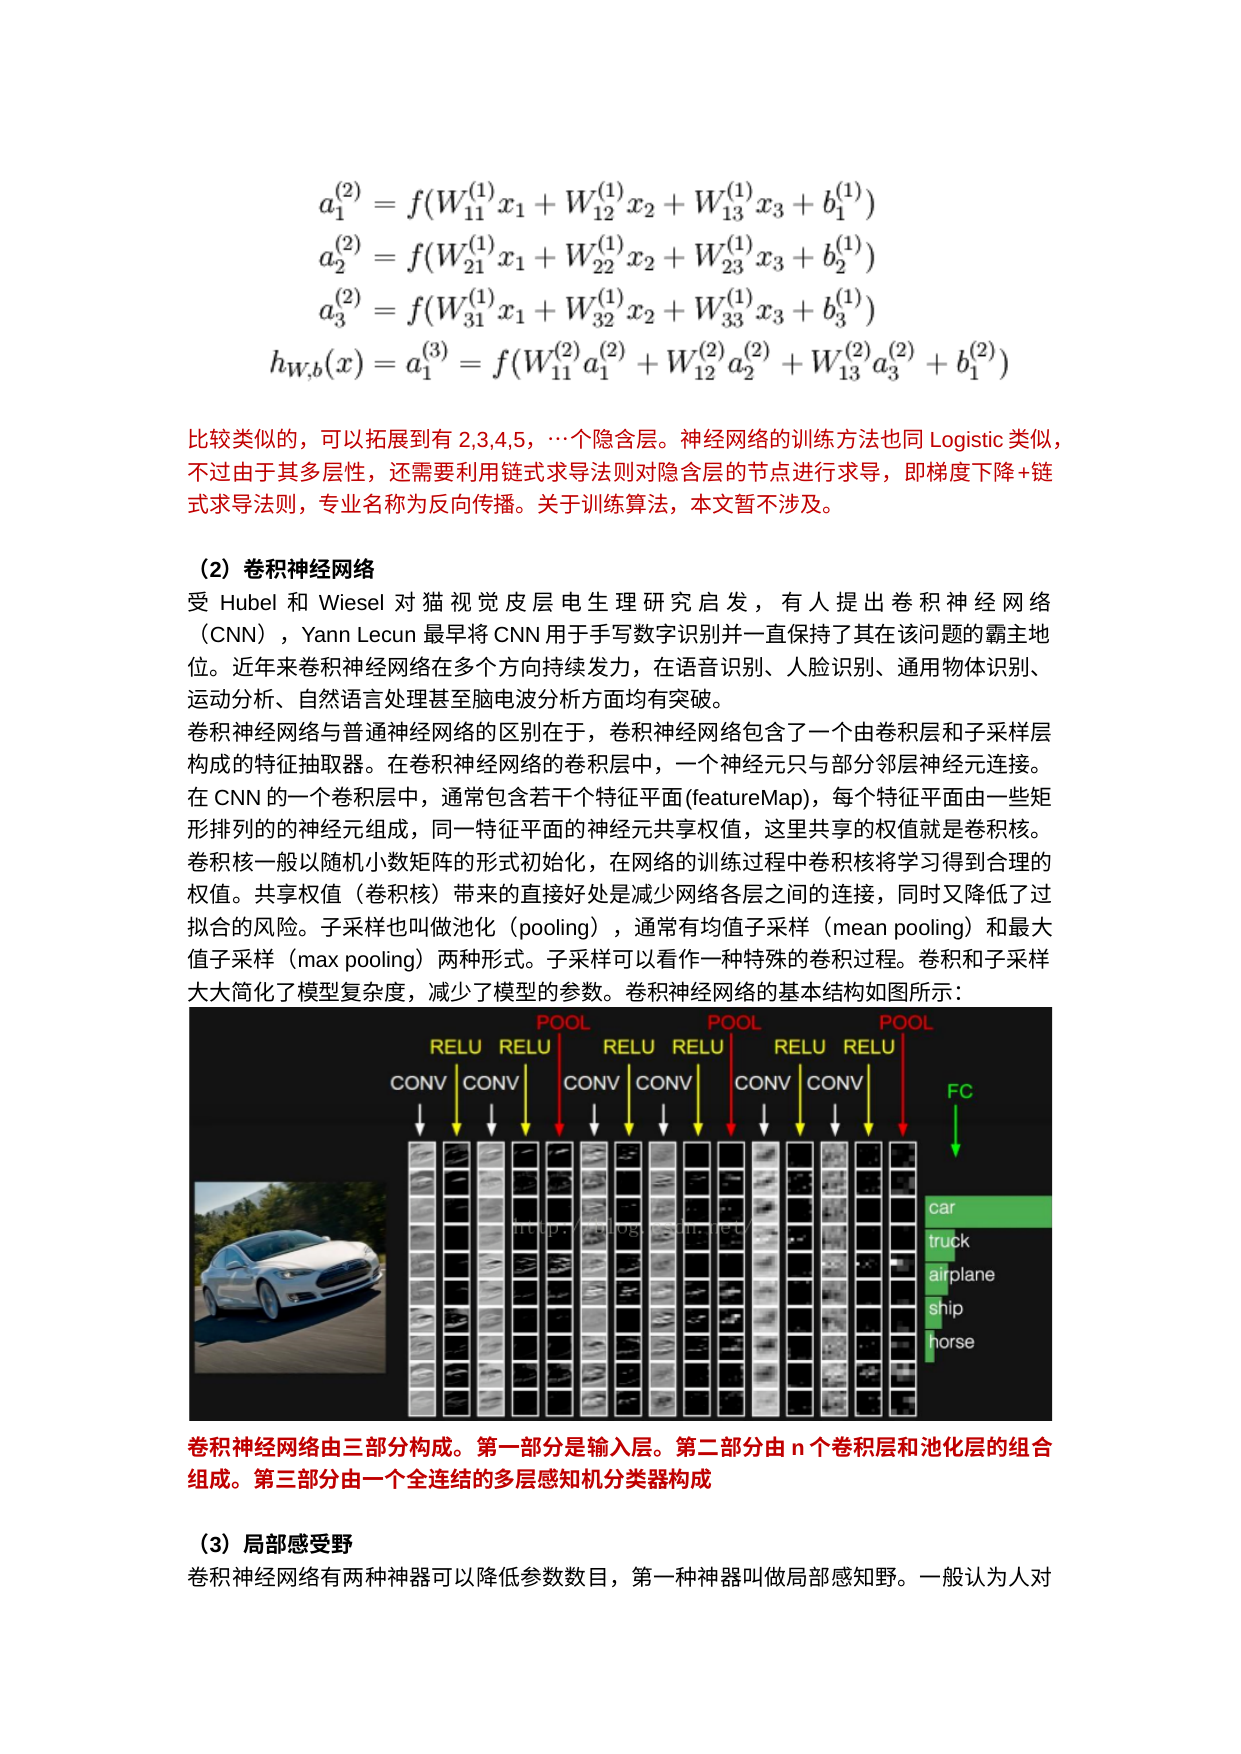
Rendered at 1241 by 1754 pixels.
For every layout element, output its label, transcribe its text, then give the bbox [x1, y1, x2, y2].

list 比较类似的，可以拓展到有2,3,4,5，…个隐含层。神经网络的训练方法也同Logistic类似，不过由于其多层性，还需要利用链式求导法则对隐含层的节点进行求导，即梯度下降+链式求导法则，专业名称为反向传播。关于训练算法，本文暂不涉及。 [187, 422, 1053, 519]
list （3）局部感受野 [187, 1527, 1053, 1559]
picture [187, 162, 1053, 402]
list 卷积神经网络与普通神经网络的区别在于，卷积神经网络包含了一个由卷积层和子采样层构成的特征抽取器。在卷积神经网络的卷积层中，一个神经元只与部分邻层神经元连接。在CNN的一个卷积层中，通常包含若干个特征平面(featureMap)，每个特征平面由一些矩形排列的的神经元组成，同一特征平面的神经元共享权值，这里共享的权值就是卷积核。卷积核一般以随机小数矩阵的形式初始化，在网络的训练过程中卷积核将学习得到合理的权值。共享权值（卷积核）带来的直接好处是减少网络各层之间的连接，同时又降低了过拟合的风险。子采样也叫做池化（pooling），通常有均值子采样（mean pooling）和最大值子采样（max pooling）两种形式。子采样可以看作一种特殊的卷积过程。卷积和子采样大大简化了模型复杂度，减少了模型的参数。卷积神经网络的基本结构如图所示： [187, 714, 1053, 1007]
list 卷积神经网络由三部分构成。第一部分是输入层。第二部分由n个卷积层和池化层的组合组成。第三部分由一个全连结的多层感知机分类器构成 [187, 1429, 1053, 1494]
picture [187, 1007, 1053, 1421]
list 受Hubel和Wiesel对猫视觉皮层电生理研究启发，有人提出卷积神经网络（CNN），Yann Lecun 最早将CNN用于手写数字识别并一直保持了其在该问题的霸主地位。近年来卷积神经网络在多个方向持续发力，在语音识别、人脸识别、通用物体识别、运动分析、自然语言处理甚至脑电波分析方面均有突破。 [187, 584, 1053, 714]
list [187, 1559, 1053, 1592]
list （2）卷积神经网络 [187, 552, 1053, 584]
